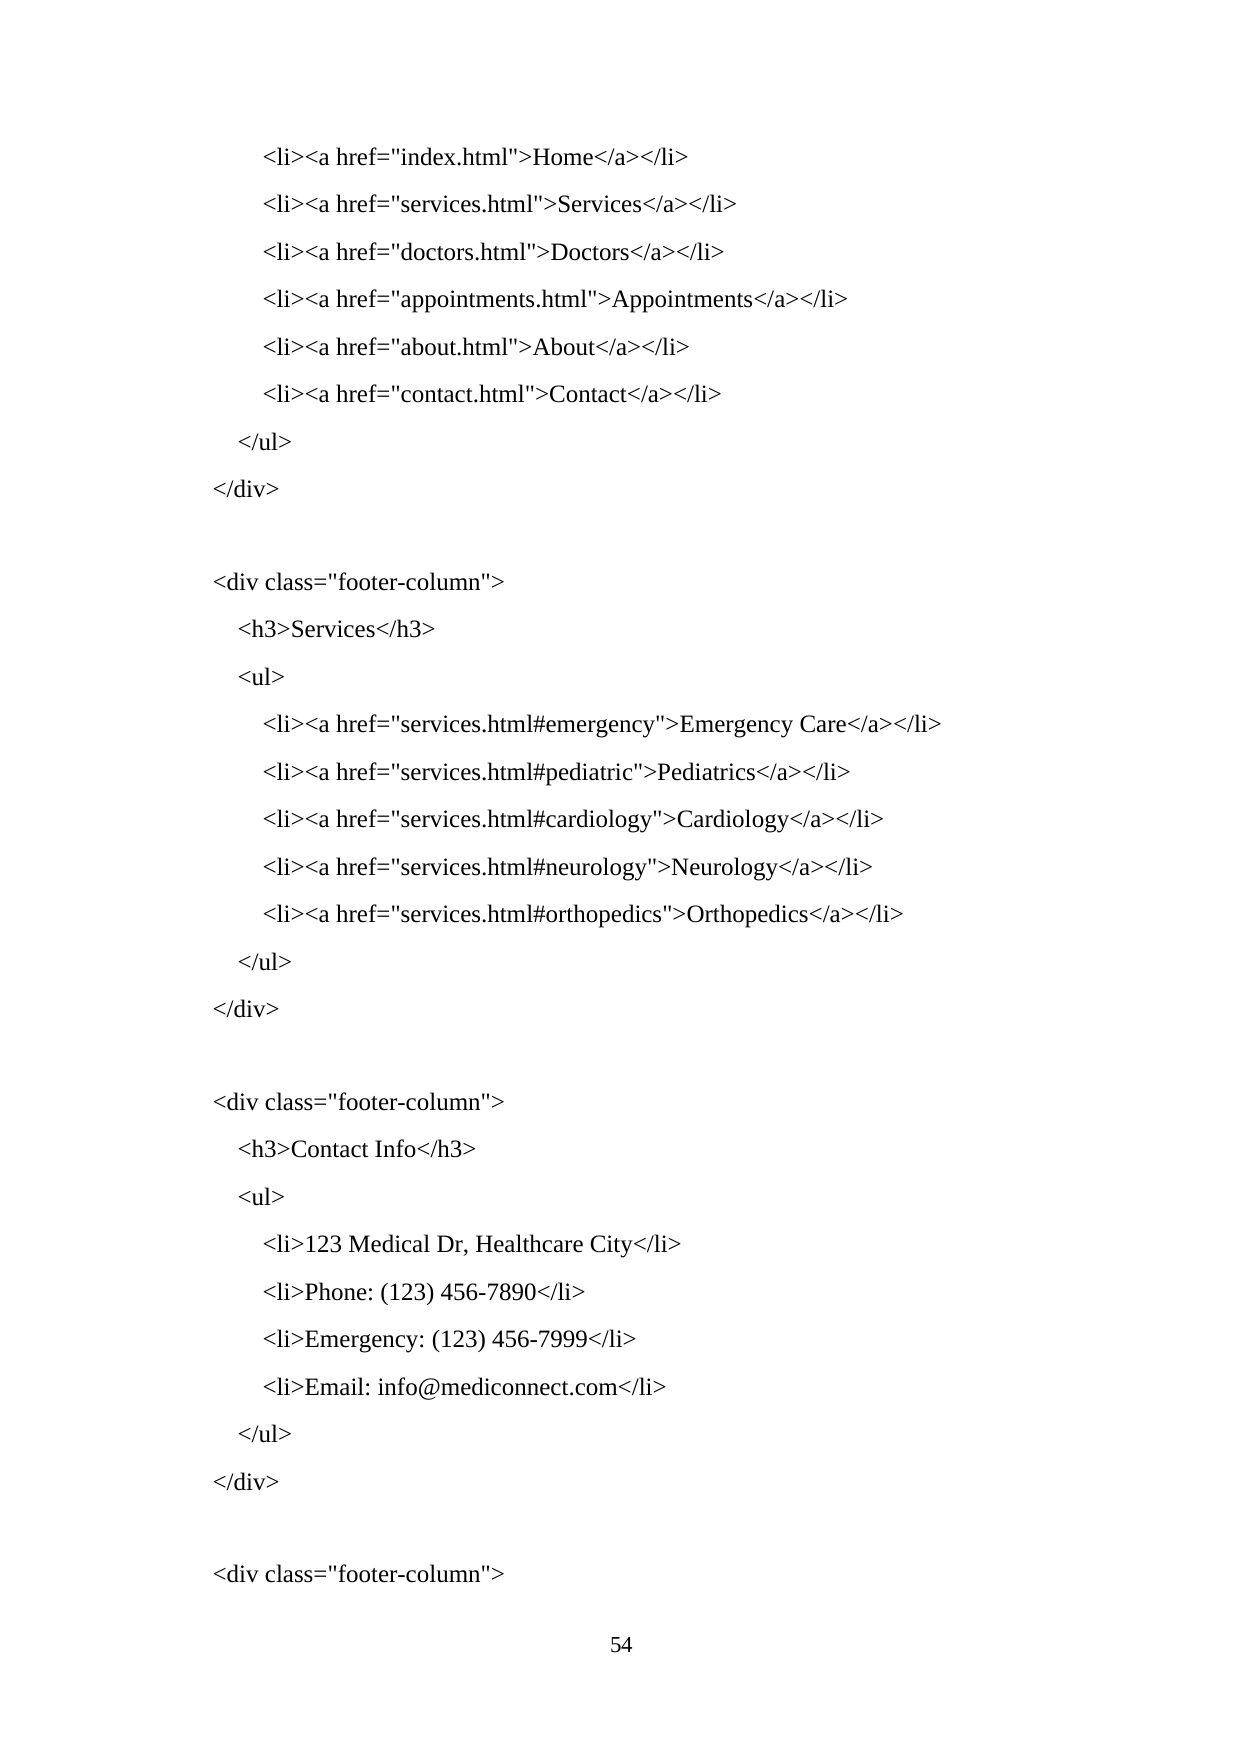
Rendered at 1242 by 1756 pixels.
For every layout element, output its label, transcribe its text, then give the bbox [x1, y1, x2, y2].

text <h3>Services</h3> [112, 614, 1129, 643]
text <li><a href="services.html#cardiology">Cardiology</a></li> [112, 804, 1129, 833]
text <ul> [112, 662, 1129, 691]
text <li>Emergency: (123) 456-7999</li> [112, 1324, 1129, 1353]
text <li><a href="doctors.html">Doctors</a></li> [112, 237, 1129, 265]
text </ul> [112, 1419, 1129, 1448]
text <li><a href="index.html">Home</a></li> [112, 142, 1129, 170]
text <li><a href="services.html#orthopedics">Orthopedics</a></li> [112, 899, 1129, 928]
text <li>Email: info@mediconnect.com</li> [112, 1372, 1129, 1401]
text <li><a href="services.html#pediatric">Pediatrics</a></li> [112, 757, 1129, 786]
text <div class="footer-column"> [112, 567, 1129, 596]
text </div> [112, 474, 1129, 503]
text </ul> [112, 427, 1129, 455]
text </ul> [112, 947, 1129, 976]
text <div class="footer-column"> [112, 1087, 1129, 1116]
text <div class="footer-column"> [112, 1559, 1129, 1588]
text <h3>Contact Info</h3> [112, 1134, 1129, 1163]
text <li><a href="services.html#emergency">Emergency Care</a></li> [112, 709, 1129, 738]
text <li><a href="appointments.html">Appointments</a></li> [112, 284, 1129, 313]
text <li><a href="contact.html">Contact</a></li> [112, 379, 1129, 408]
text </div> [112, 994, 1129, 1023]
text <li><a href="services.html#neurology">Neurology</a></li> [112, 852, 1129, 881]
text <ul> [112, 1182, 1129, 1211]
text <li>123 Medical Dr, Healthcare City</li> [112, 1229, 1129, 1258]
text <li><a href="services.html">Services</a></li> [112, 189, 1129, 218]
text <li><a href="about.html">About</a></li> [112, 332, 1129, 360]
text </div> [112, 1467, 1129, 1496]
text <li>Phone: (123) 456-7890</li> [112, 1277, 1129, 1306]
